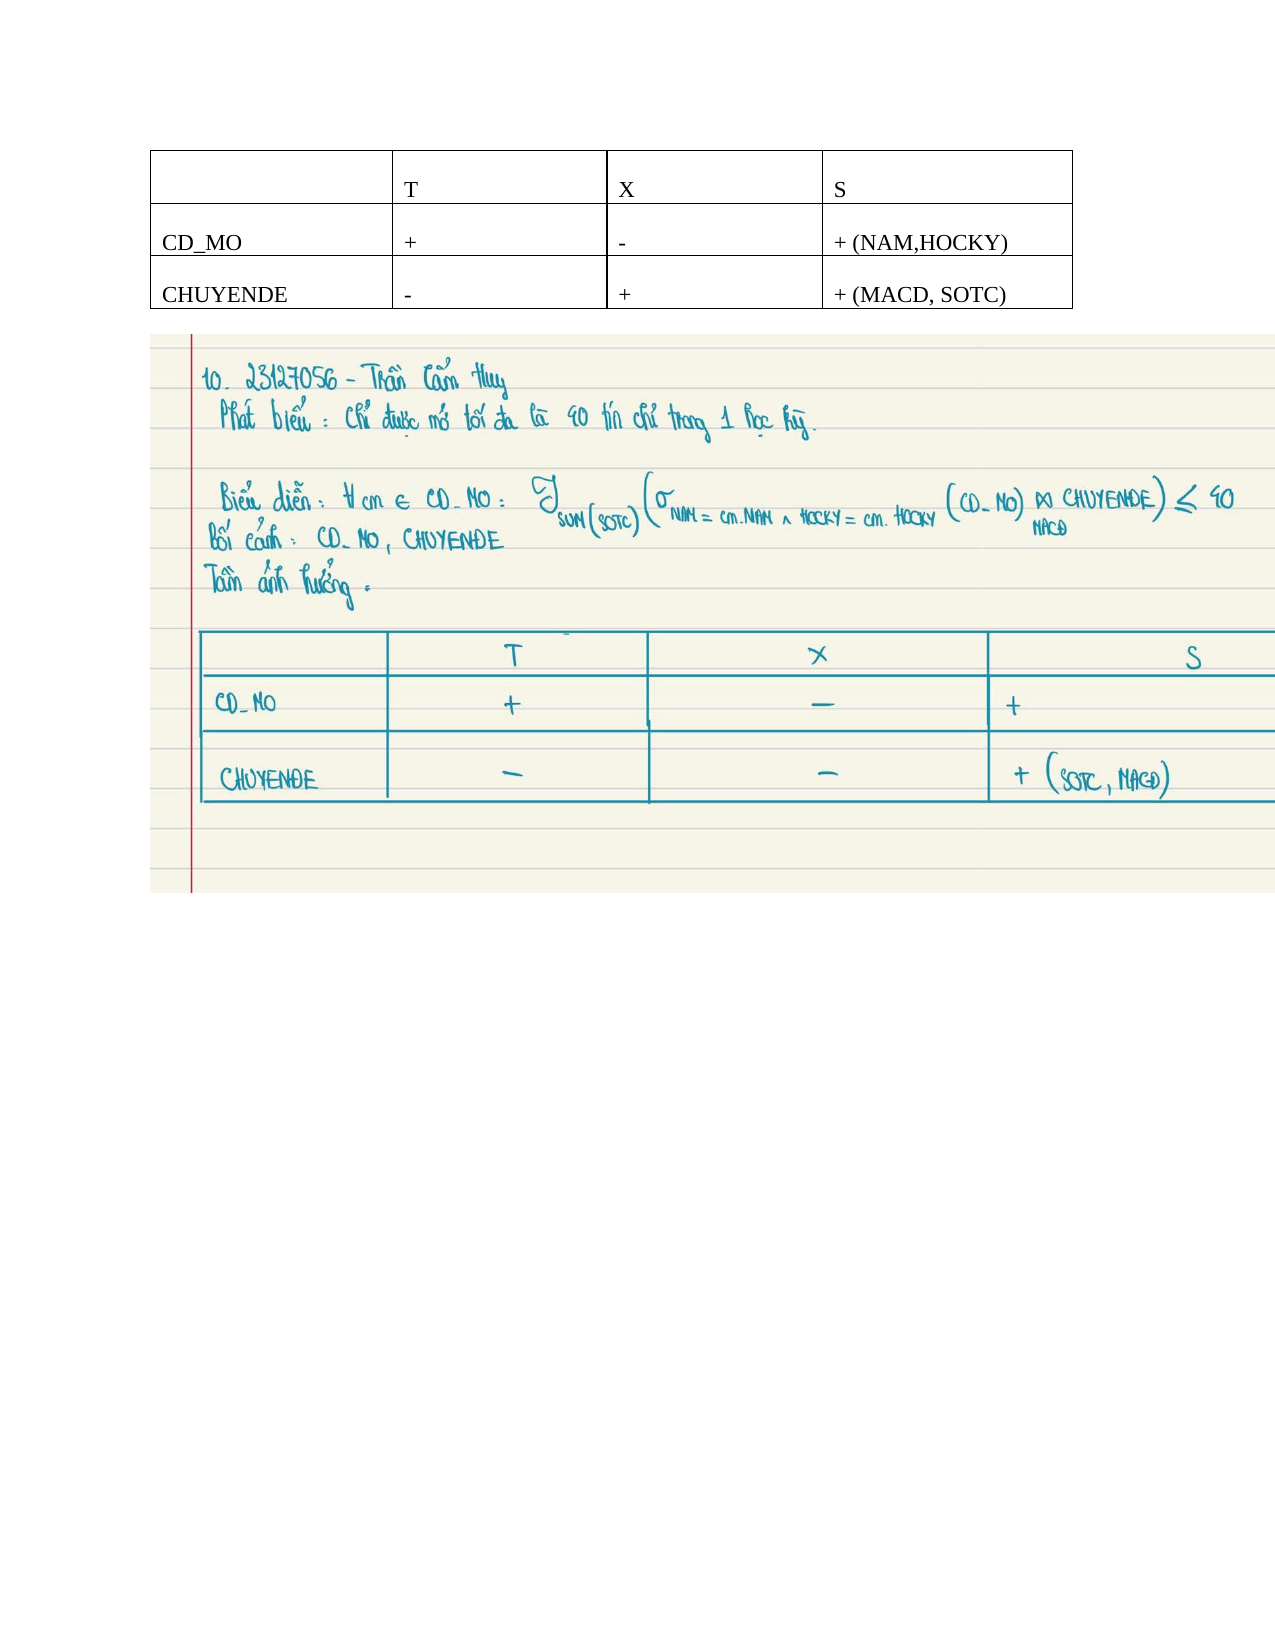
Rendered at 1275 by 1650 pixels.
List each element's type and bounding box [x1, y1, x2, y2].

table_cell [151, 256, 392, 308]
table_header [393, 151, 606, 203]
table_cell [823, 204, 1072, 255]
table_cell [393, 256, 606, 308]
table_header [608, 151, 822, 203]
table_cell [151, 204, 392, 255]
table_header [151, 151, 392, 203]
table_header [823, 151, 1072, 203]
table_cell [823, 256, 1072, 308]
picture [150, 334, 1275, 893]
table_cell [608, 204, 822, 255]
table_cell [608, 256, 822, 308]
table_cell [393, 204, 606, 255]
